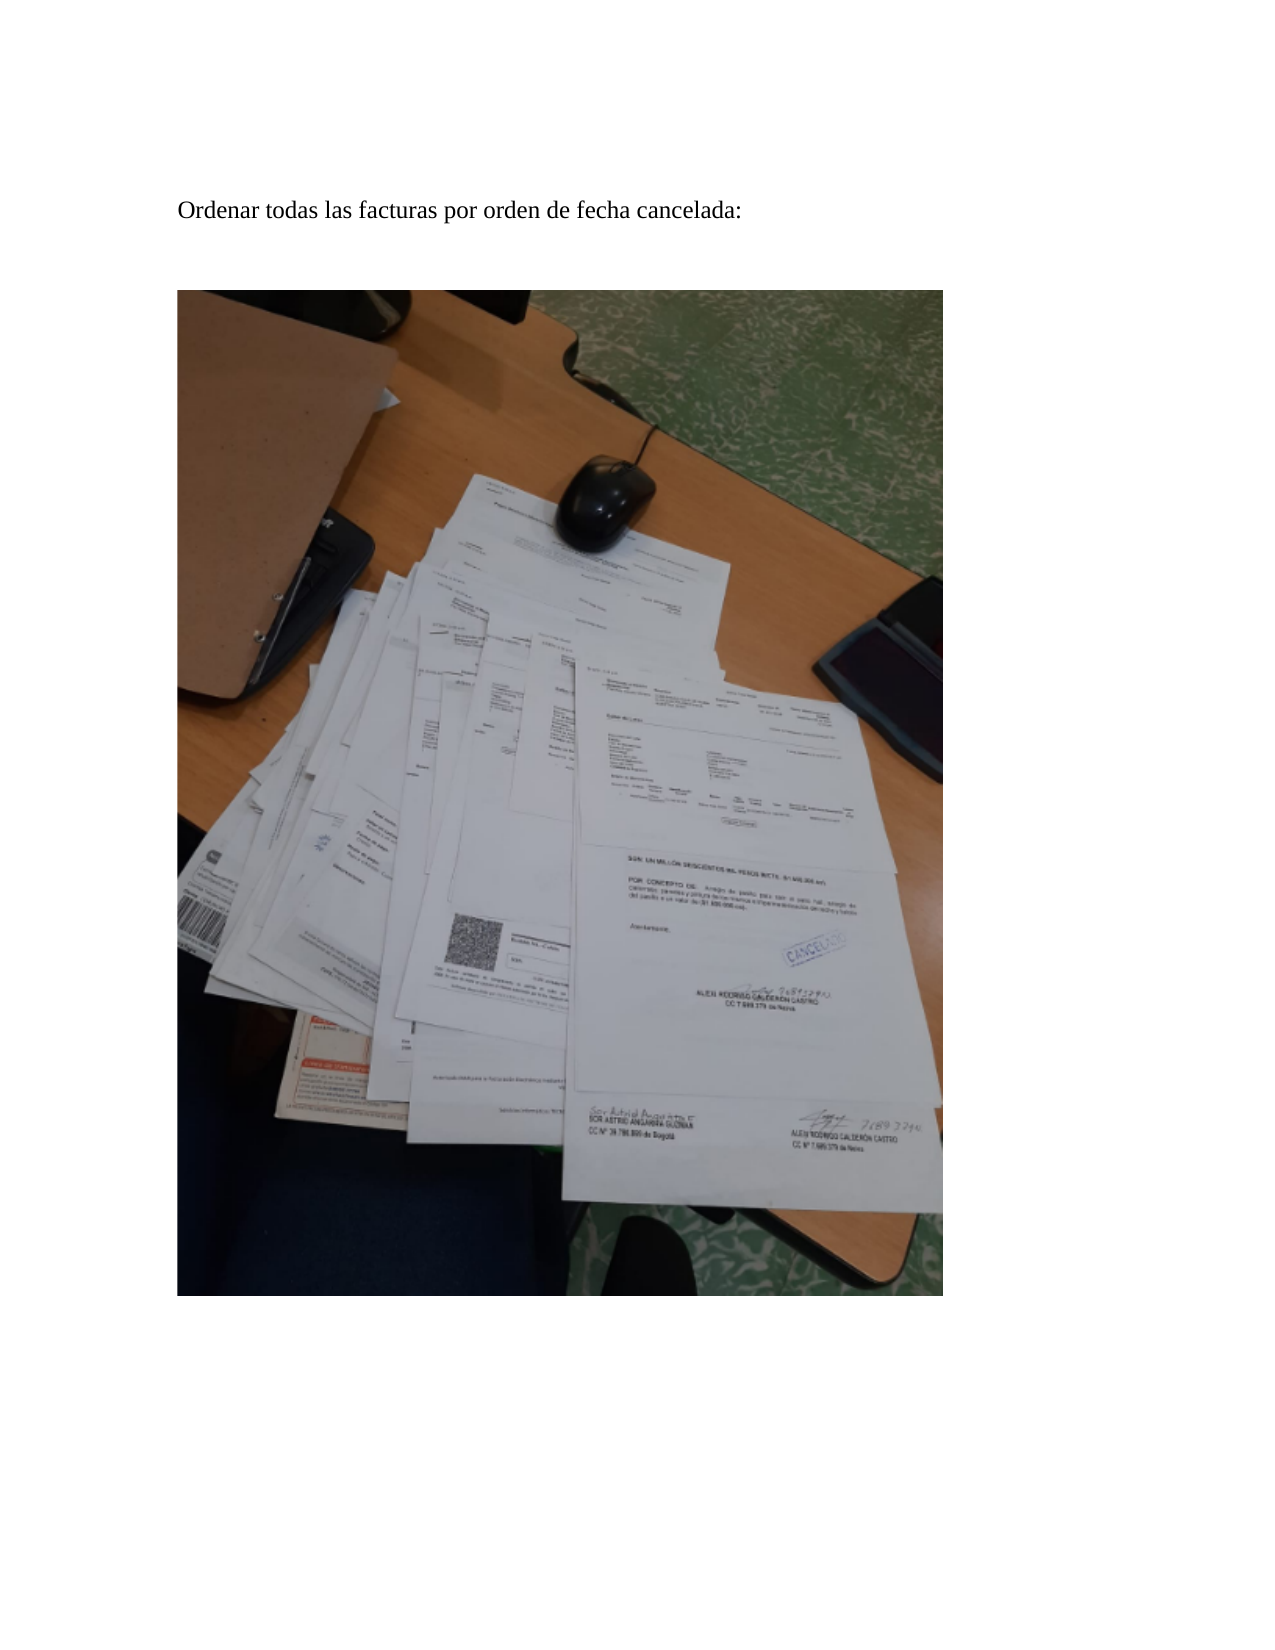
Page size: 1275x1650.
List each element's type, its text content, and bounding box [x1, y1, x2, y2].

picture [177, 290, 943, 1296]
text Ordenar todas las facturas por orden de fecha cancelada: [177, 195, 1098, 224]
